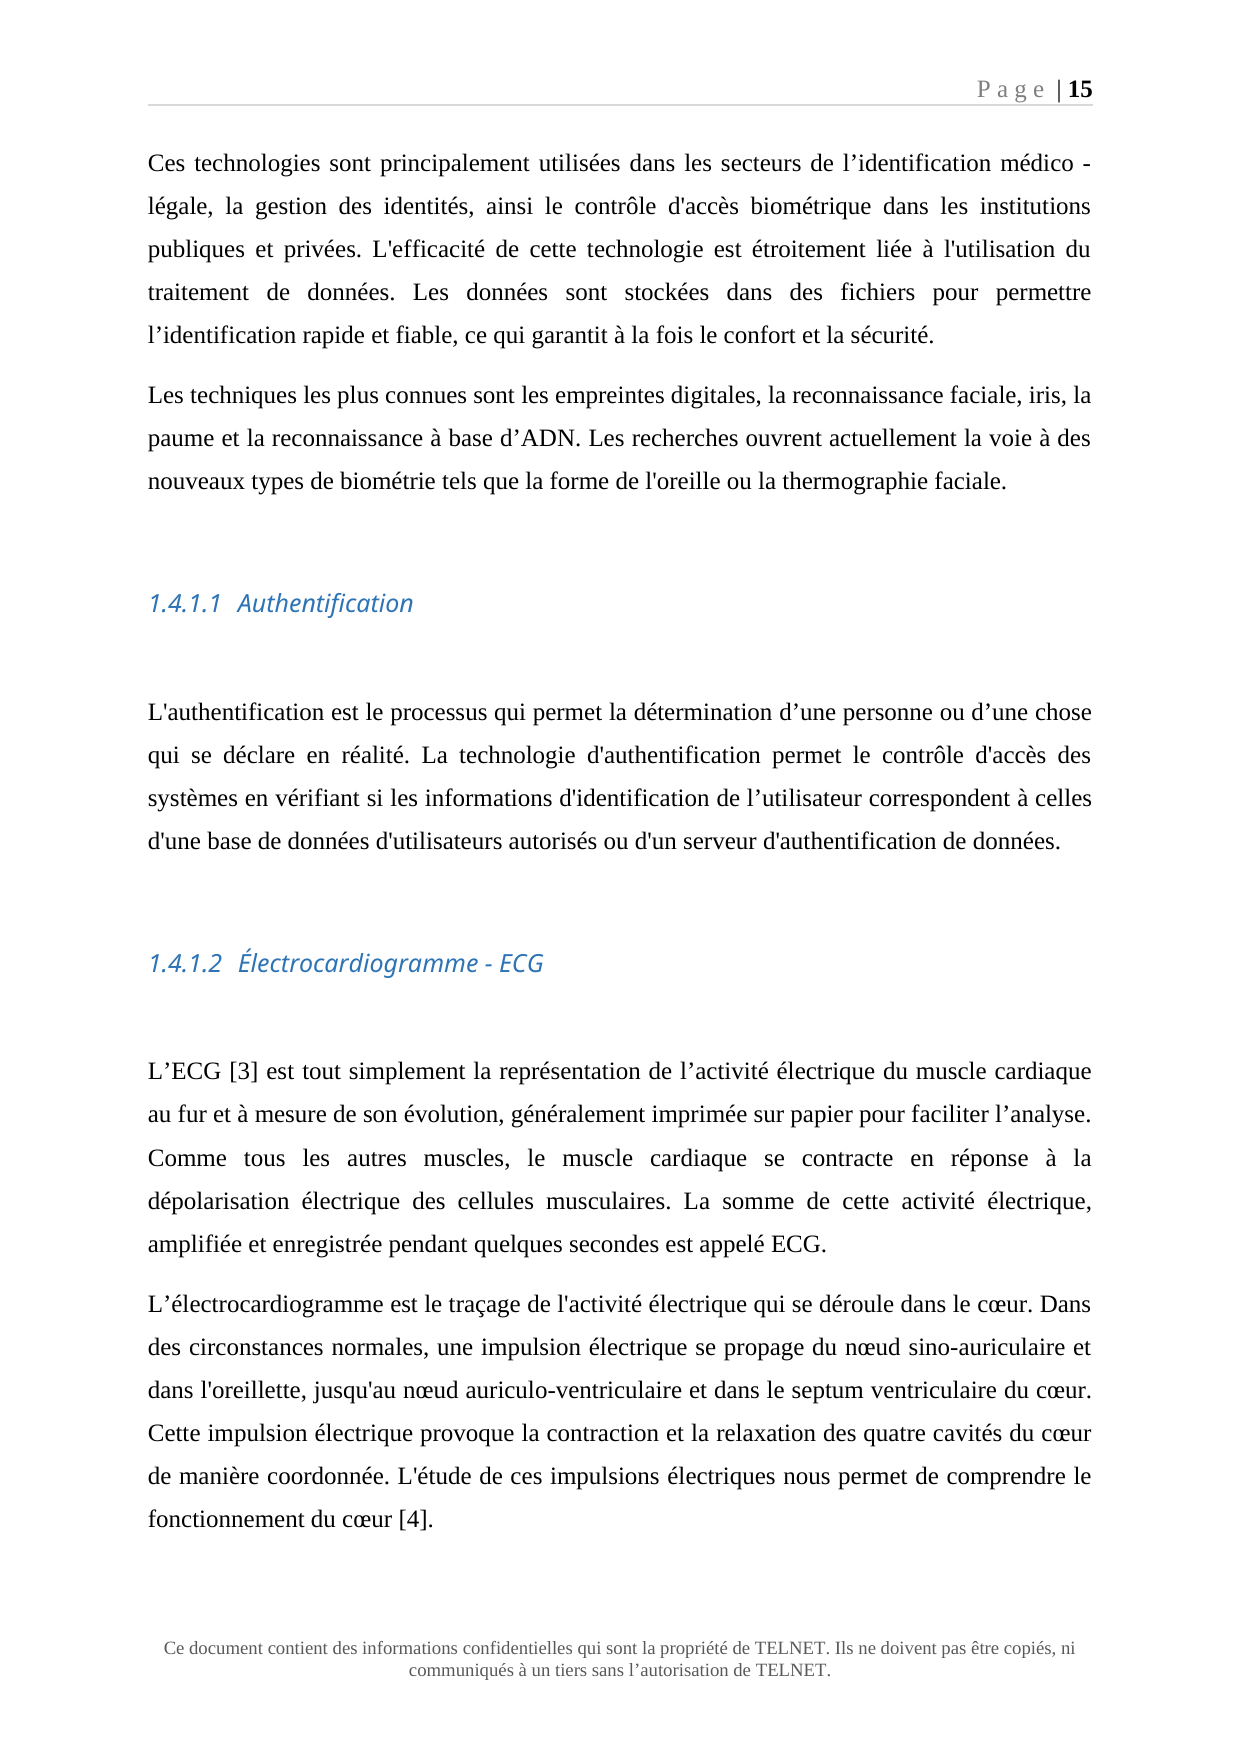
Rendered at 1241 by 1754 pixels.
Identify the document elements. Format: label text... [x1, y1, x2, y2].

text L’ECG est tout simplement la représentation de l’activité électrique du muscle cardiaque au fur et à mesure de son évolution, généralement imprimée sur papier pour faciliter l’analyse. Comme tous les autres muscles, le muscle cardiaque se contracte en réponse à la dépolarisation électrique des cellules musculaires. La somme de cette activité électrique, amplifiée et enregistrée pendant quelques secondes est appelé ECG. [148, 1056, 1093, 1258]
subtitle Électrocardiogramme - ECG [148, 946, 1093, 979]
text L’électrocardiogramme est le traçage de l'activité électrique qui se déroule dans le cœur. Dans des circonstances normales, une impulsion électrique se propage du nœud sino-auriculaire et dans l'oreillette, jusqu'au nœud auriculo-ventriculaire et dans le septum ventriculaire du cœur. Cette impulsion électrique provoque la contraction et la relaxation des quatre cavités du cœur de manière coordonnée. L'étude de ces impulsions électriques nous permet de comprendre le fonctionnement du cœur. [148, 1289, 1093, 1533]
text Ces technologies sont principalement utilisées dans les secteurs de l’identification médico - légale, la gestion des identités, ainsi le contrôle d'accès biométrique dans les institutions publiques et privées. L'efficacité de cette technologie est étroitement liée à l'utilisation du traitement de données. Les données sont stockées dans des fichiers pour permettre l’identification rapide et fiable, ce qui garantit à la fois le confort et la sécurité. [148, 148, 1093, 349]
subtitle Authentification [148, 586, 1093, 620]
text L'authentification est le processus qui permet la détermination d’une personne ou d’une chose qui se déclare en réalité. La technologie d'authentification permet le contrôle d'accès des systèmes en vérifiant si les informations d'identification de l’utilisateur correspondent à celles d'une base de données d'utilisateurs autorisés ou d'un serveur d'authentification de données. [148, 697, 1093, 855]
text Les techniques les plus connues sont les empreintes digitales, la reconnaissance faciale, iris, la paume et la reconnaissance à base d’ADN. Les recherches ouvrent actuellement la voie à des nouveaux types de biométrie tels que la forme de l'oreille ou la thermographie faciale. [148, 380, 1093, 495]
